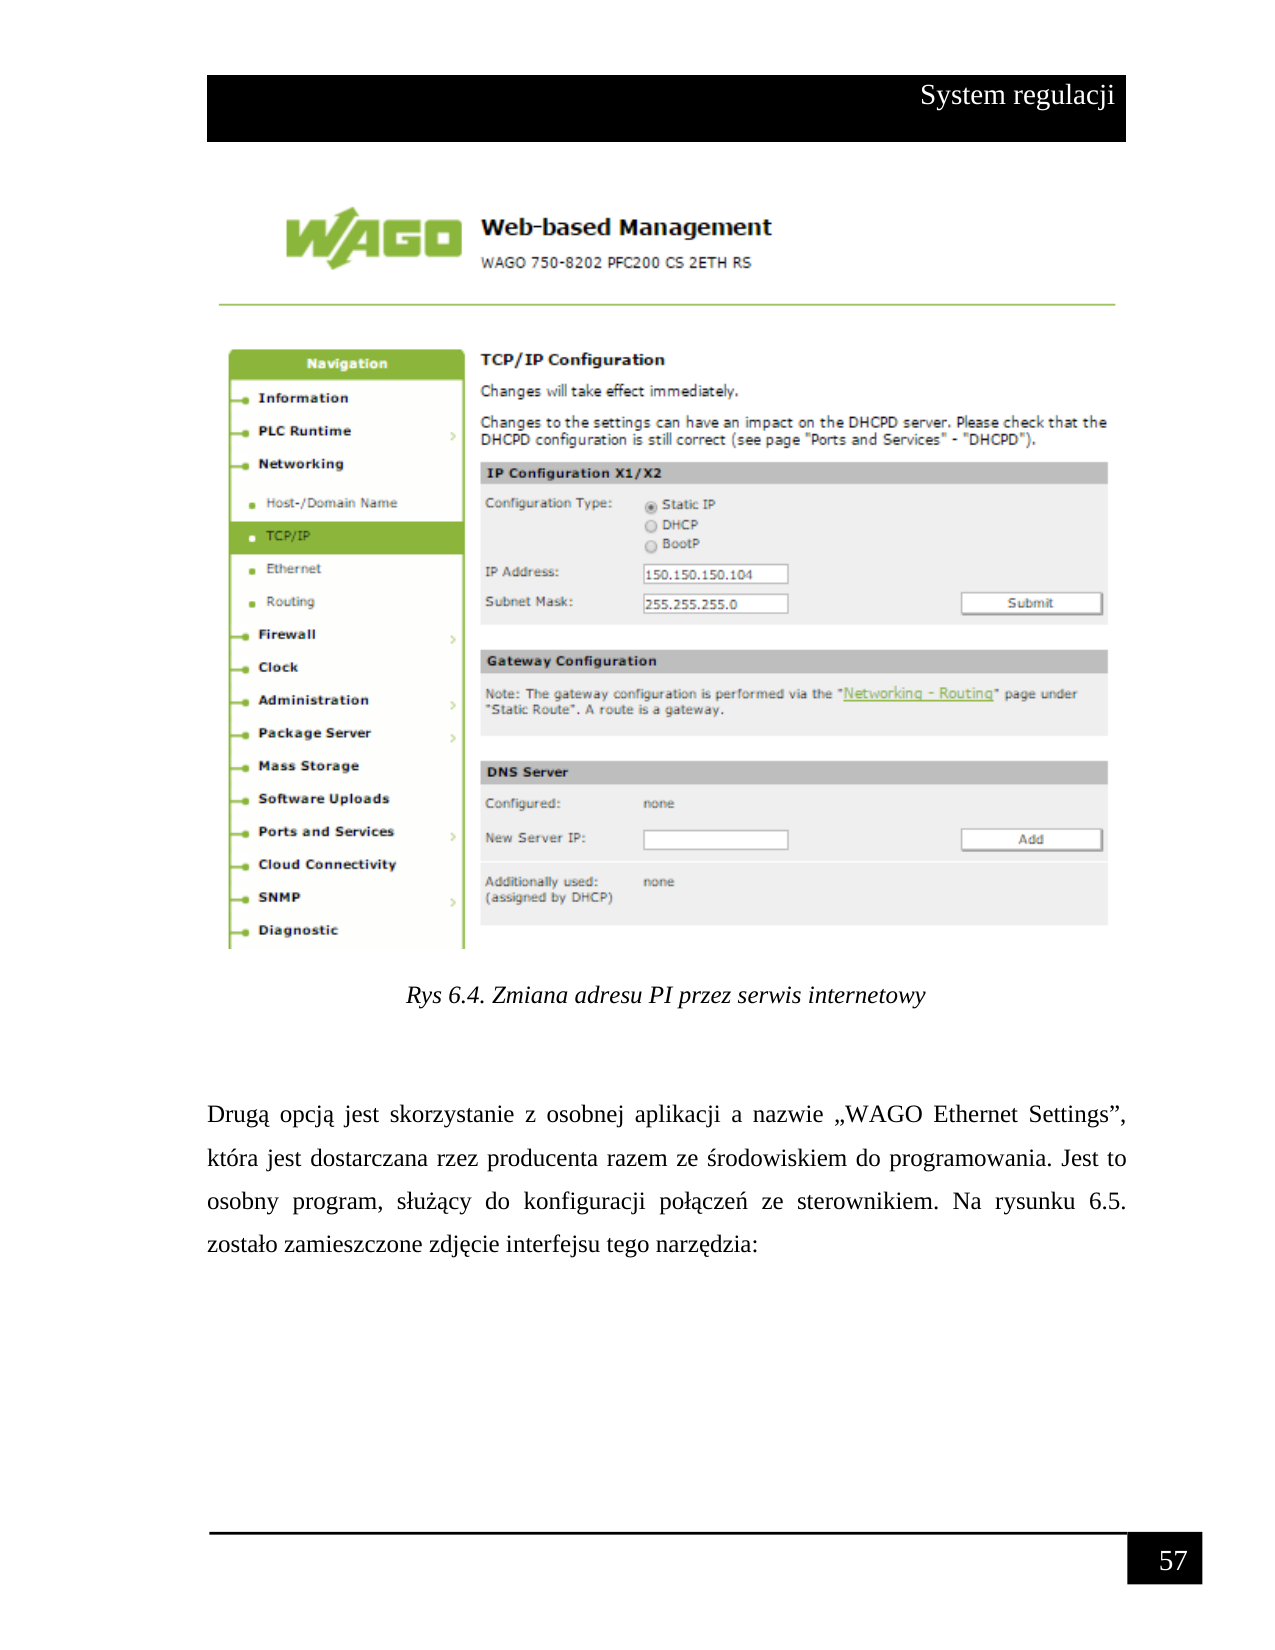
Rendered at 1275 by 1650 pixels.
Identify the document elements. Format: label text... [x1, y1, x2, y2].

text Rys 6.4. Zmiana adresu PI przez serwis internetowy [207, 980, 1127, 1009]
picture [218, 202, 1116, 949]
text Drugą opcją jest skorzystanie z osobnej aplikacji a nazwie „WAGO Ethernet Settings”, która jest dostarczana rzez producenta razem ze środowiskiem do programowania. Jest to osobny program, służący do konfiguracji połączeń ze sterownikiem. Na rysunku 6.5. zostało zamieszczone zdjęcie interfejsu tego narzędzia: [207, 1099, 1127, 1258]
